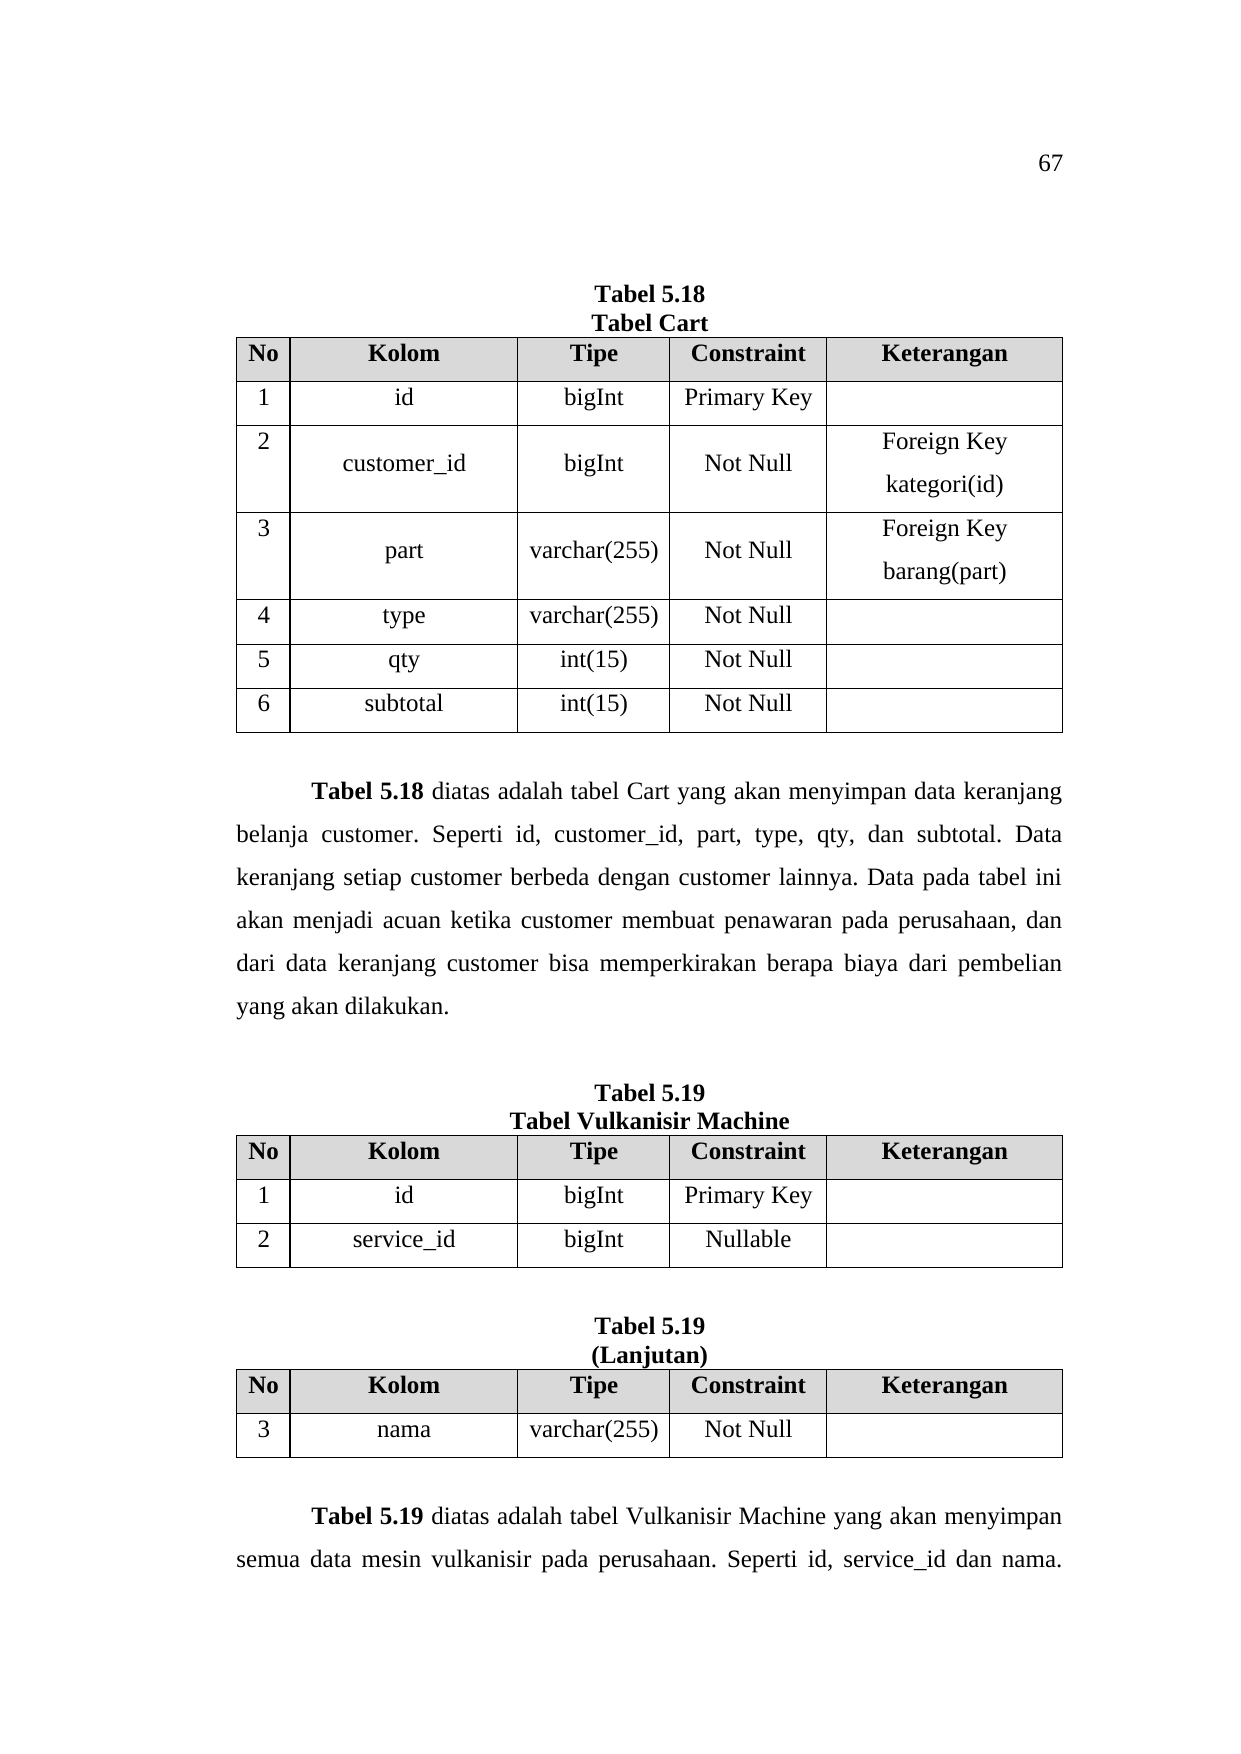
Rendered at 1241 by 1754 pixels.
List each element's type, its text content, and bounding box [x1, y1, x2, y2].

table_cell bigInt [518, 1180, 669, 1223]
table_header Keterangan [827, 1136, 1062, 1179]
table_cell id [291, 382, 517, 425]
table_cell 6 [237, 689, 289, 732]
table_header [827, 1414, 1062, 1457]
table_cell varchar(255) [518, 513, 669, 599]
table_header No [237, 338, 289, 381]
table_cell Primary Key [670, 382, 826, 425]
table_cell subtotal [291, 689, 517, 732]
table_cell 3 [237, 513, 289, 599]
table_cell [827, 382, 1062, 425]
table_cell 4 [237, 600, 289, 643]
table_cell customer_id [291, 426, 517, 512]
table_header Tipe [518, 1370, 669, 1413]
table_header 3 [237, 1414, 289, 1457]
table_cell Not Null [670, 600, 826, 643]
table_header Kolom [291, 1136, 517, 1179]
table_cell [827, 645, 1062, 687]
table_header Kolom [291, 338, 517, 381]
text Tabel Cart [236, 308, 1063, 337]
table_cell Nullable [670, 1224, 826, 1267]
table_header Kolom [291, 1370, 517, 1413]
table_cell type [291, 600, 517, 643]
table_cell 2 [237, 1224, 289, 1267]
text Tabel 5.18 diatas adalah tabel Cart yang akan menyimpan data keranjang belanja customer. Seperti id, customer_id, part, type, qty, dan subtotal. Data keranjang setiap customer berbeda dengan customer lainnya. Data pada tabel ini akan menjadi acuan ketika customer membuat penawaran pada perusahaan, dan dari data keranjang customer bisa memperkirakan berapa biaya dari pembelian yang akan dilakukan. [236, 776, 1063, 1020]
table_header Not Null [670, 1414, 826, 1457]
table_cell Foreign Key barang(part) [827, 513, 1062, 599]
table_cell bigInt [518, 382, 669, 425]
table_header Tipe [518, 338, 669, 381]
table_cell Not Null [670, 645, 826, 687]
table_header Constraint [670, 338, 826, 381]
table_header Constraint [670, 1136, 826, 1179]
table_cell Foreign Key kategori(id) [827, 426, 1062, 512]
table_cell service_id [291, 1224, 517, 1267]
table_cell bigInt [518, 1224, 669, 1267]
table_cell Not Null [670, 426, 826, 512]
table_header Keterangan [827, 338, 1062, 381]
table_cell varchar(255) [518, 600, 669, 643]
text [236, 1501, 1063, 1573]
table_header nama [291, 1414, 517, 1457]
table_header varchar(255) [518, 1414, 669, 1457]
table_header No [237, 1136, 289, 1179]
text (Lanjutan) [236, 1340, 1063, 1369]
table_cell [827, 689, 1062, 732]
table_cell Primary Key [670, 1180, 826, 1223]
table_cell id [291, 1180, 517, 1223]
table_cell part [291, 513, 517, 599]
table_header Tipe [518, 1136, 669, 1179]
table_cell 5 [237, 645, 289, 687]
table_cell [827, 600, 1062, 643]
table_cell int(15) [518, 689, 669, 732]
table_cell Not Null [670, 513, 826, 599]
table_header Constraint [670, 1370, 826, 1413]
text Tabel 5.18 [236, 279, 1063, 308]
table_cell qty [291, 645, 517, 687]
table_cell 1 [237, 382, 289, 425]
table_cell 1 [237, 1180, 289, 1223]
table_cell Not Null [670, 689, 826, 732]
text Tabel Vulkanisir Machine [236, 1106, 1063, 1135]
table_cell bigInt [518, 426, 669, 512]
table_cell [827, 1224, 1062, 1267]
table_header Keterangan [827, 1370, 1062, 1413]
table_cell int(15) [518, 645, 669, 687]
table_cell [827, 1180, 1062, 1223]
table_header No [237, 1370, 289, 1413]
text Tabel 5.19 [236, 1311, 1063, 1340]
table_cell 2 [237, 426, 289, 512]
text Tabel 5.19 [236, 1078, 1063, 1106]
